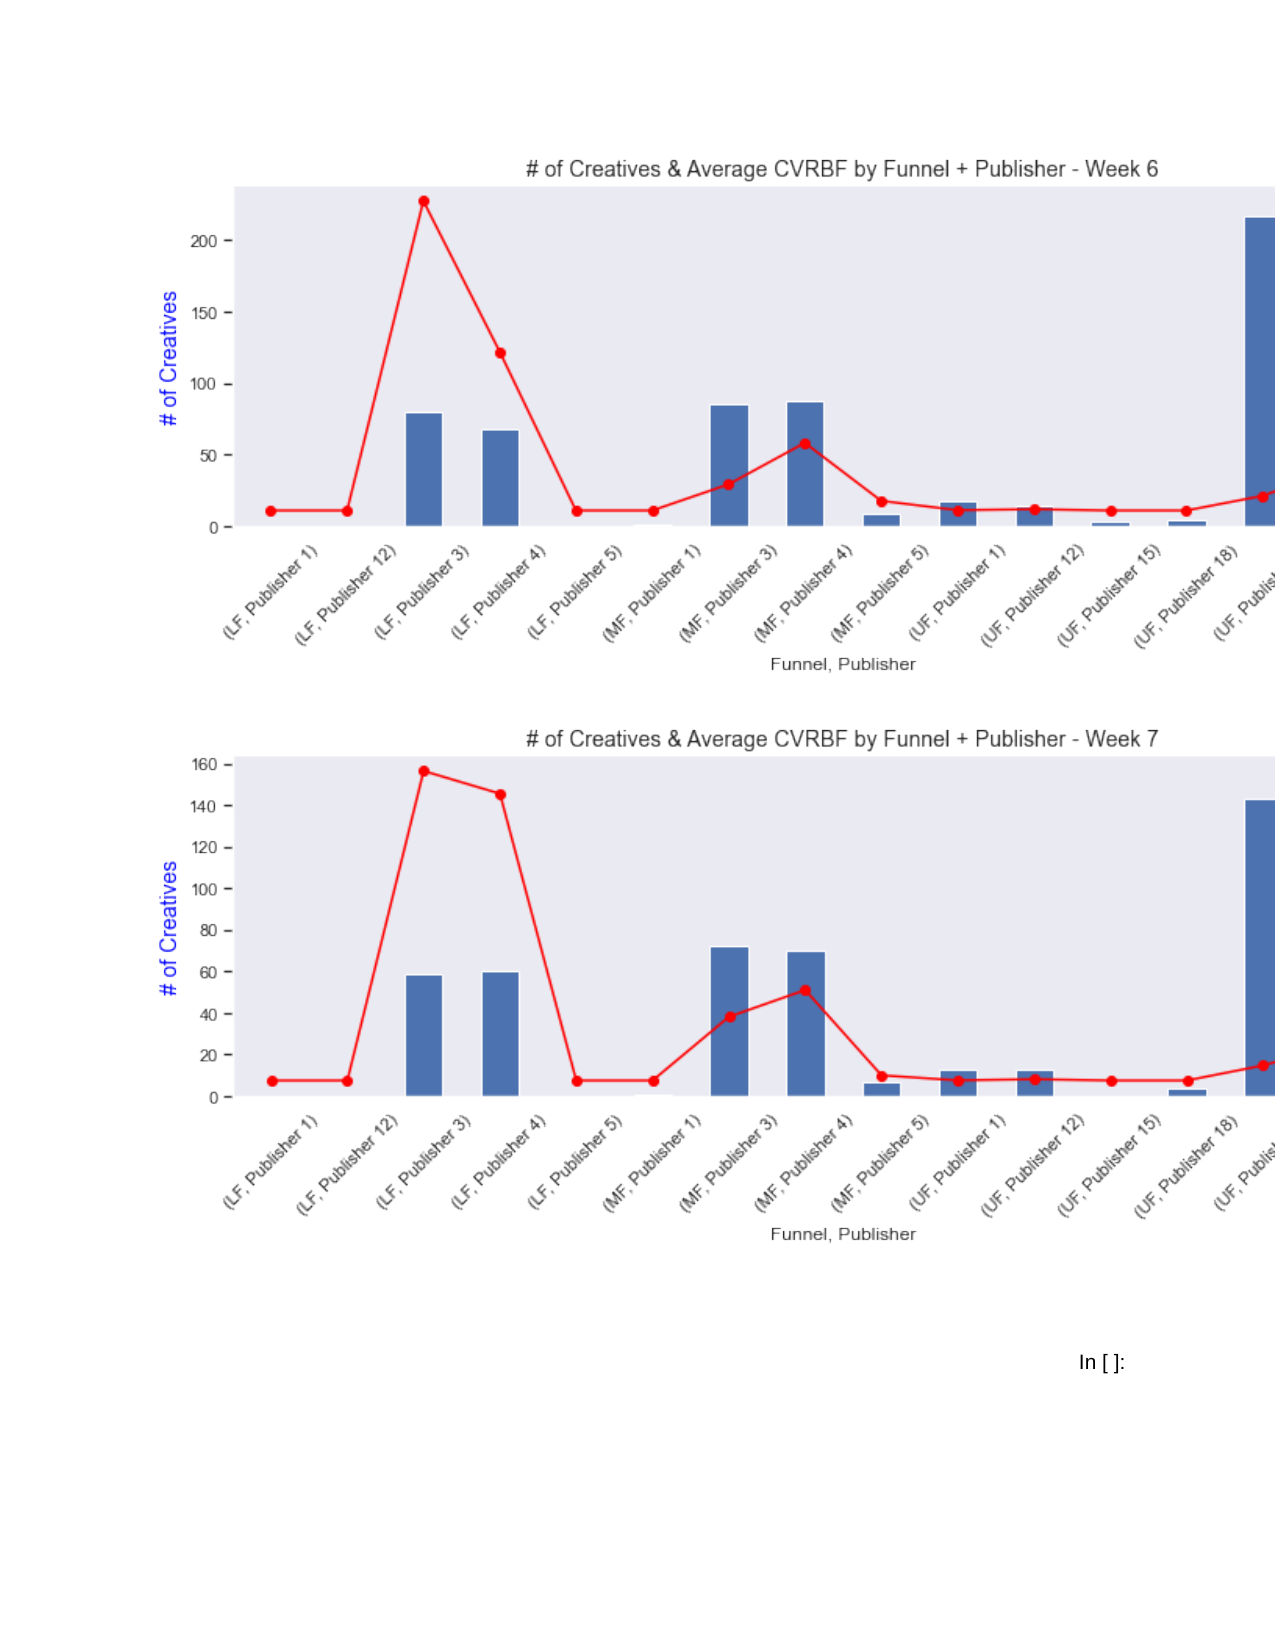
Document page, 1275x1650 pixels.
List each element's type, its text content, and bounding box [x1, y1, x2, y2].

picture [150, 150, 1275, 683]
picture [150, 719, 1275, 1253]
text In [ ]: [150, 1350, 1125, 1374]
